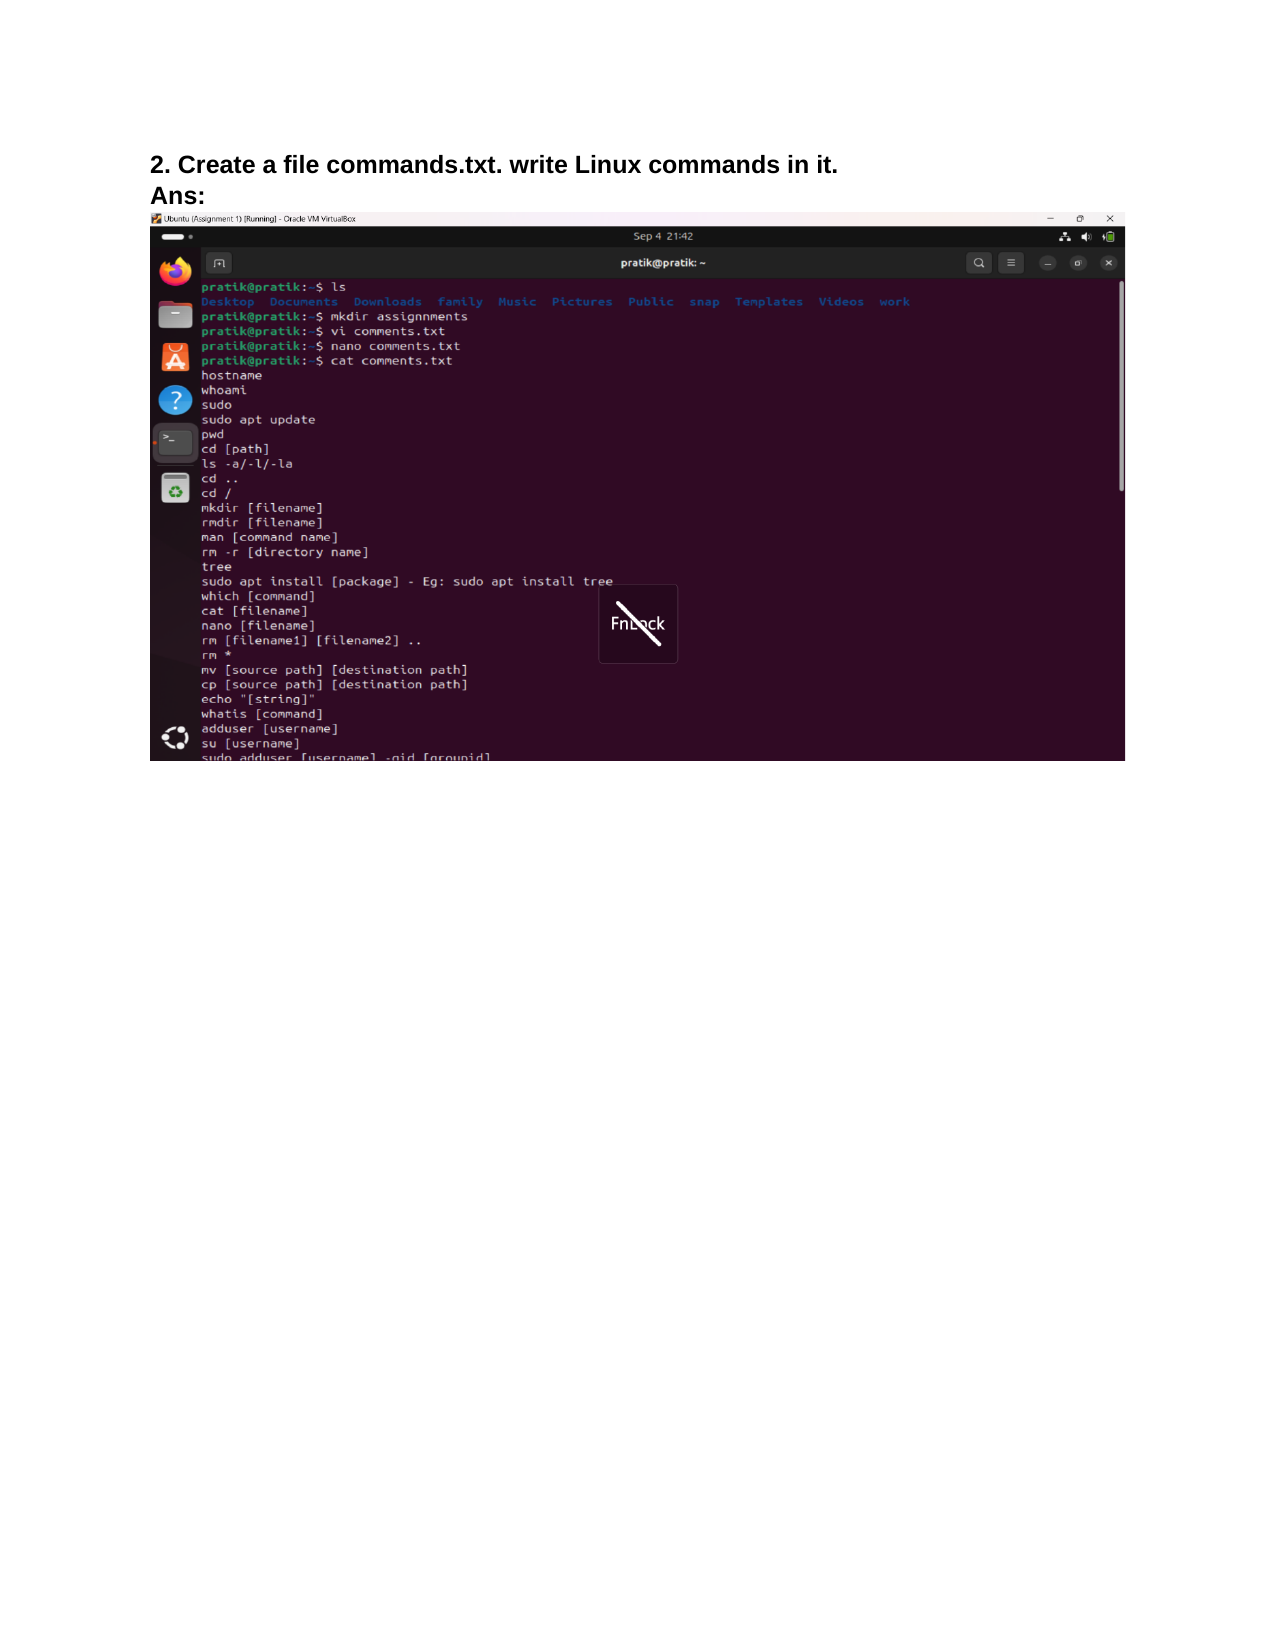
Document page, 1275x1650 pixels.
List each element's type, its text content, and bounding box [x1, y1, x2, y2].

text Ans: [150, 181, 1125, 212]
text 2. Create a file commands.txt. write Linux commands in it. [150, 150, 1125, 179]
picture [150, 212, 1125, 761]
